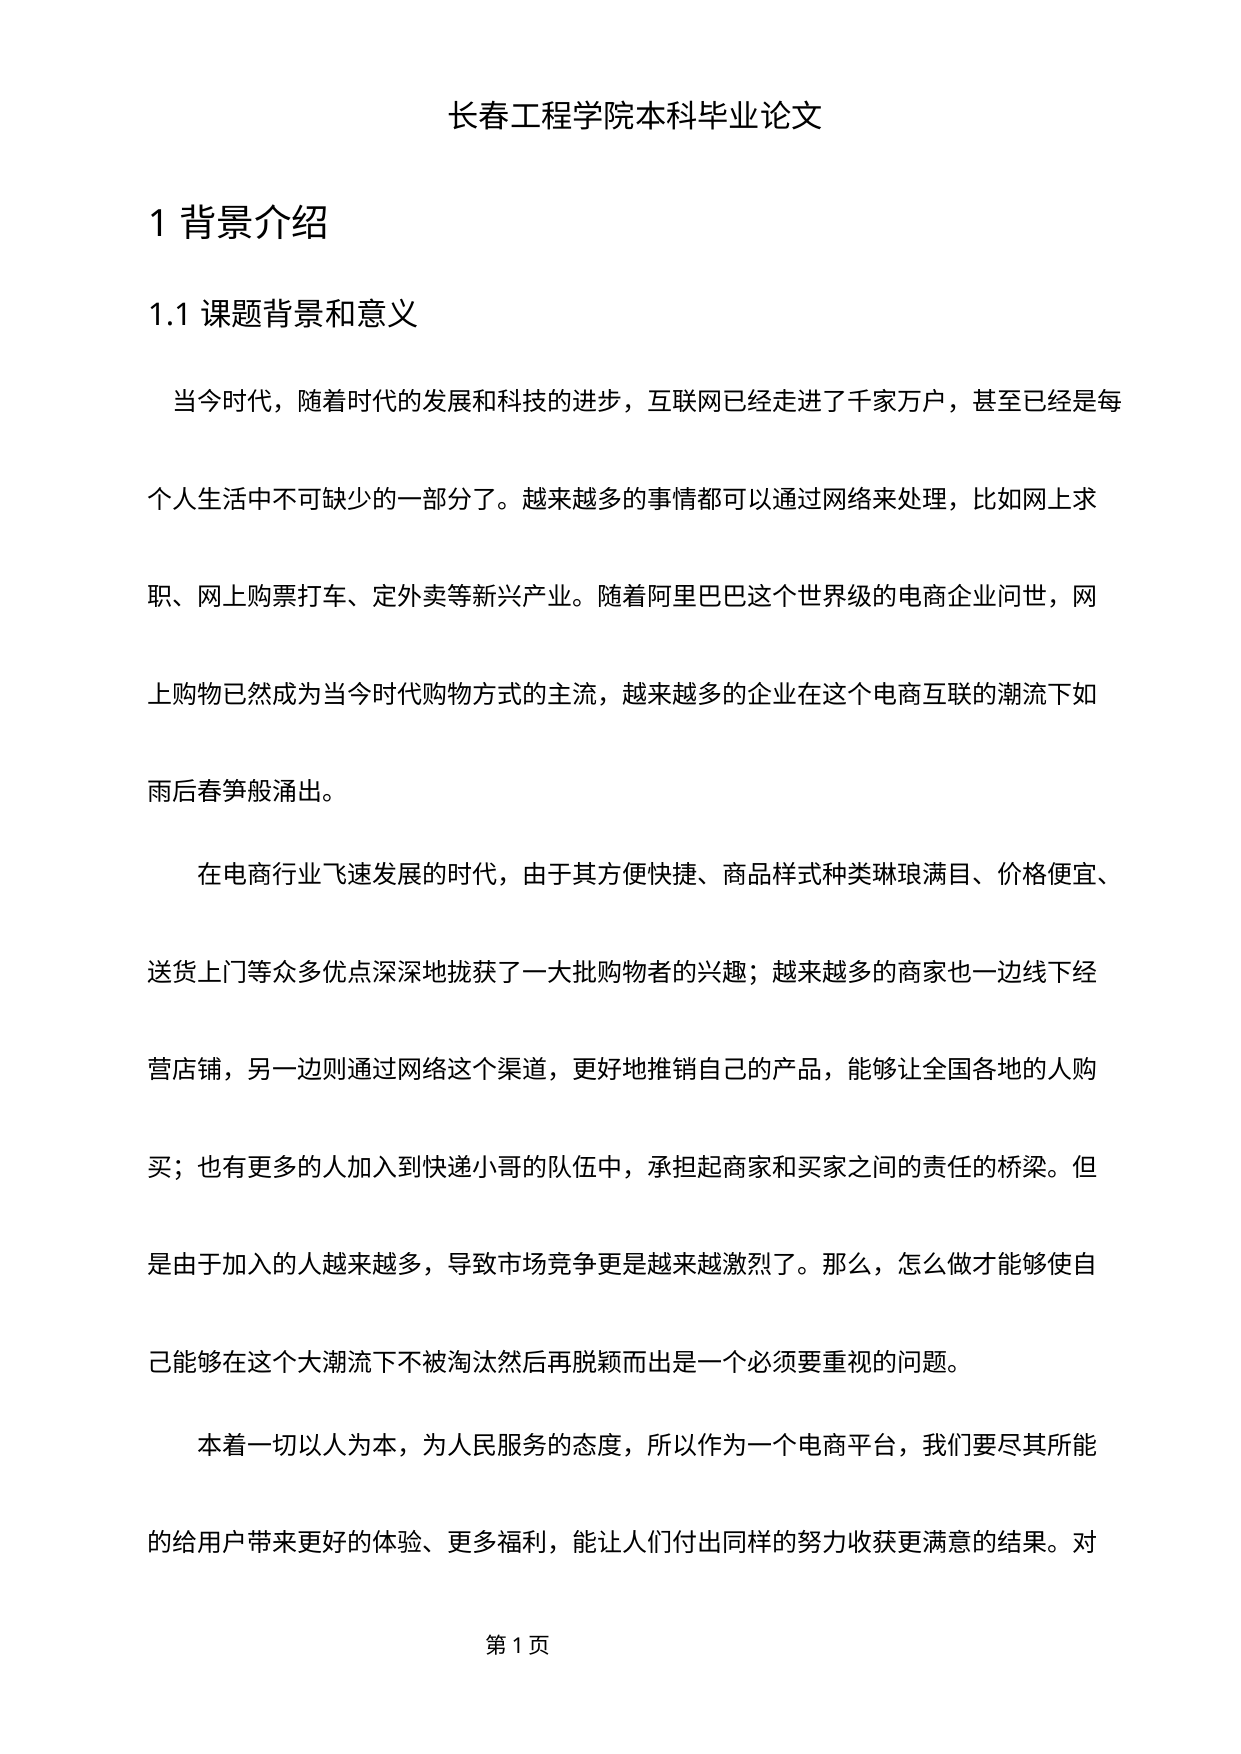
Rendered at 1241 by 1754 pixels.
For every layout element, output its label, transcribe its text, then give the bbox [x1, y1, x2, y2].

text 在电商行业飞速发展的时代，由于其方便快捷、商品样式种类琳琅满目、价格便宜、送货上门等众多优点深深地拢获了一大批购物者的兴趣；越来越多的商家也一边线下经营店铺，另一边则通过网络这个渠道，更好地推销自己的产品，能够让全国各地的人购买；也有更多的人加入到快递小哥的队伍中，承担起商家和买家之间的责任的桥梁。但是由于加入的人越来越多，导致市场竞争更是越来越激烈了。那么，怎么做才能够使自己能够在这个大潮流下不被淘汰然后再脱颖而出是一个必须要重视的问题。 [148, 840, 1122, 1393]
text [148, 1411, 1122, 1573]
text 1 背景介绍 [148, 187, 1122, 252]
text 当今时代，随着时代的发展和科技的进步，互联网已经走进了千家万户，甚至已经是每个人生活中不可缺少的一部分了。越来越多的事情都可以通过网络来处理，比如网上求职、网上购票打车、定外卖等新兴产业。随着阿里巴巴这个世界级的电商企业问世，网上购物已然成为当今时代购物方式的主流，越来越多的企业在这个电商互联的潮流下如雨后春笋般涌出。 [148, 367, 1122, 822]
list 课题背景和意义 [148, 279, 1122, 344]
